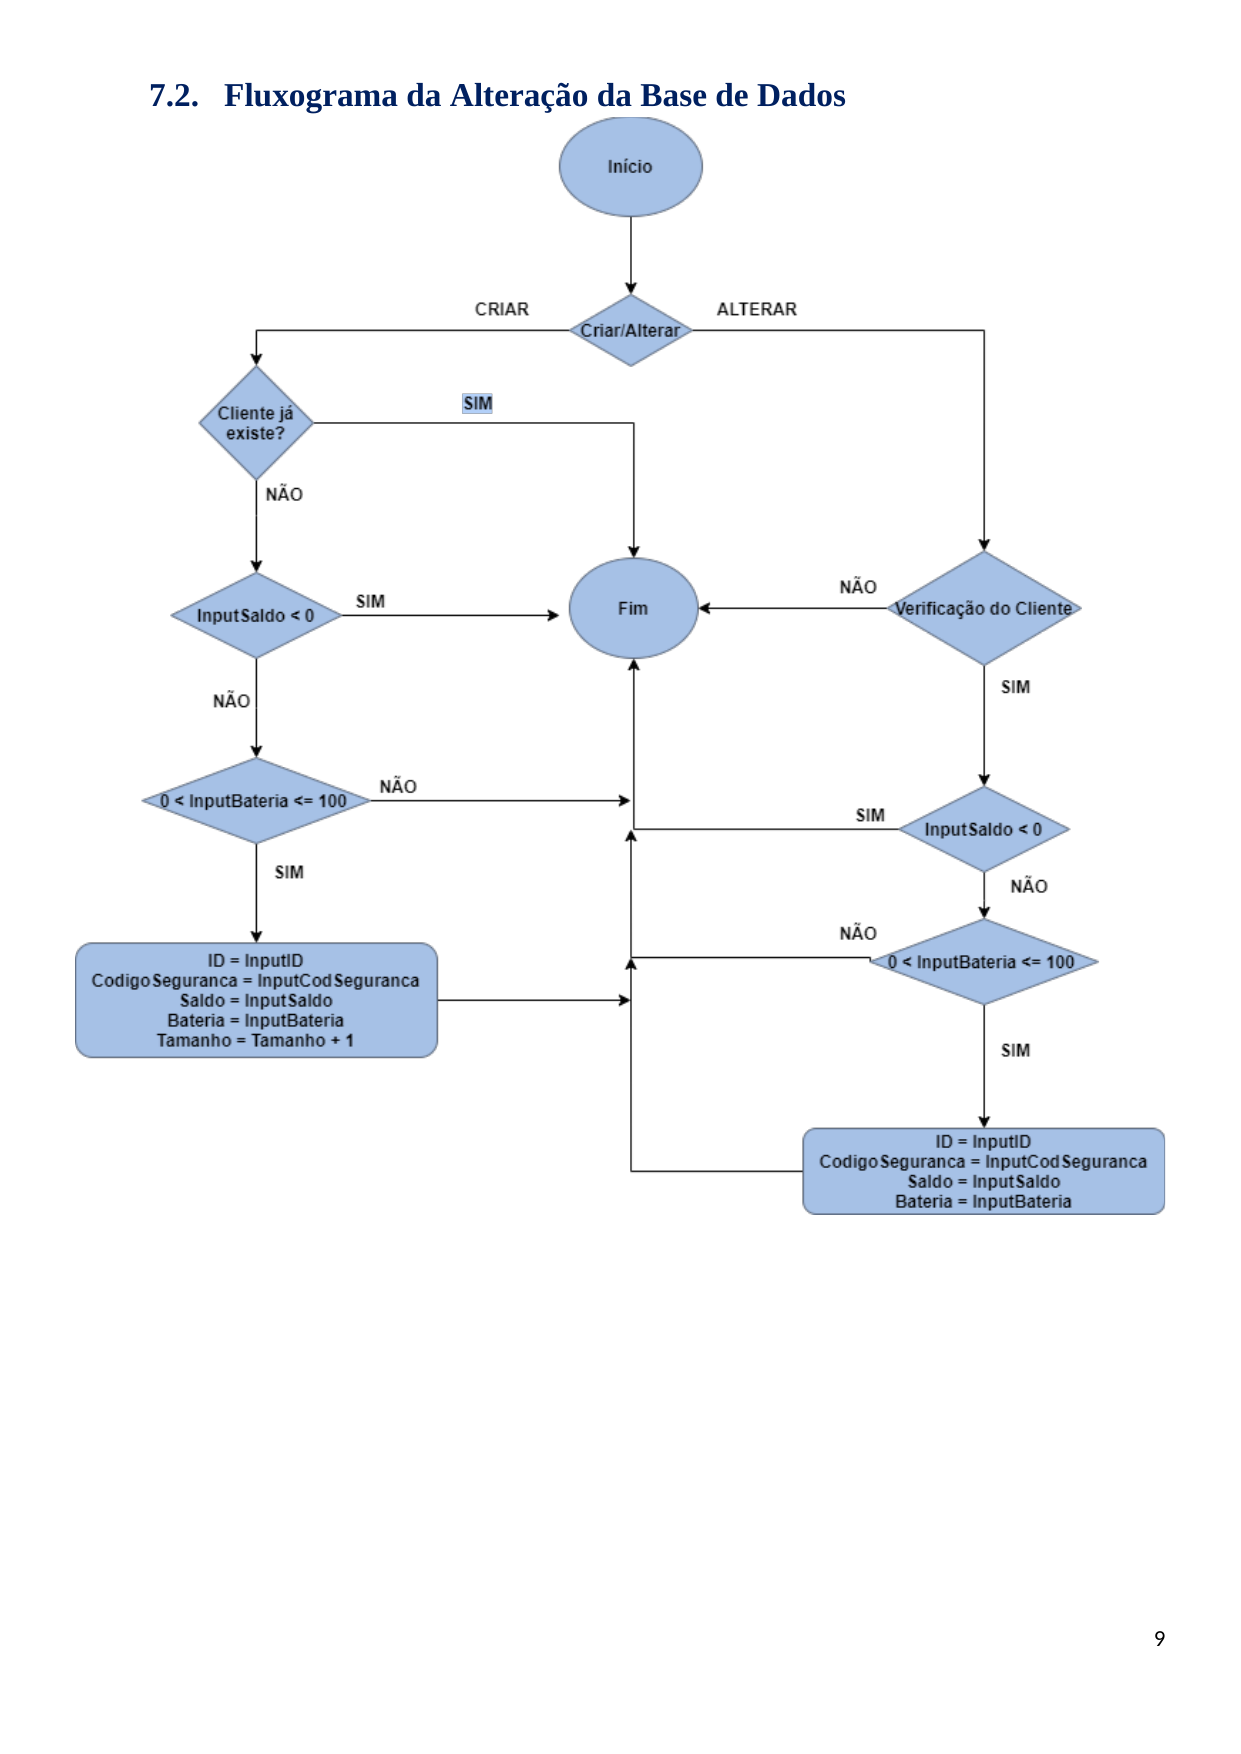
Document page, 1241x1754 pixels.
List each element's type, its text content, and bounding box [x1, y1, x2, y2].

list Fluxograma da Alteração da Base de Dados [149, 75, 1165, 113]
